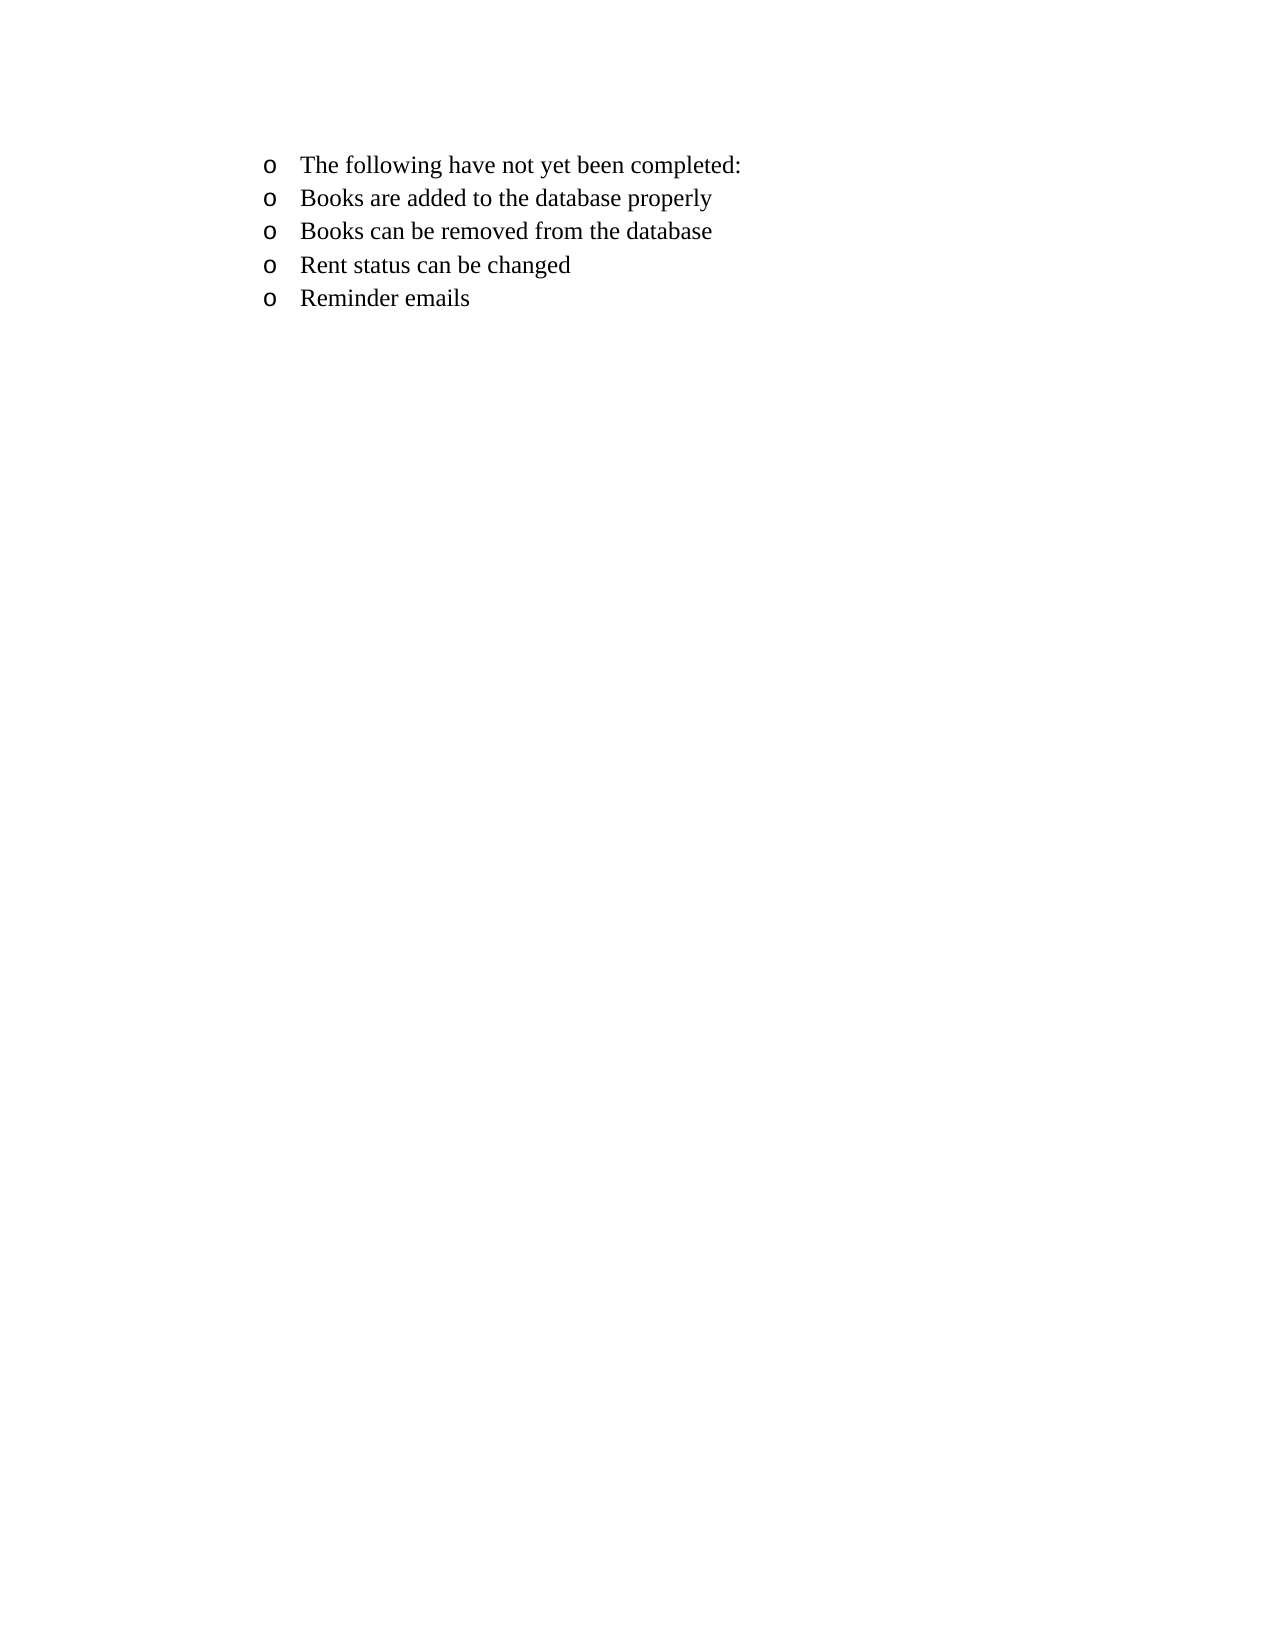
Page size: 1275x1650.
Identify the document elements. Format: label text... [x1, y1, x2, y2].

list Books can be removed from the database [262, 216, 1125, 247]
list Rent status can be changed [262, 250, 1125, 281]
list Books are added to the database properly [262, 183, 1125, 214]
list Reminder emails [262, 283, 1125, 314]
list The following have not yet been completed: [262, 150, 1125, 181]
